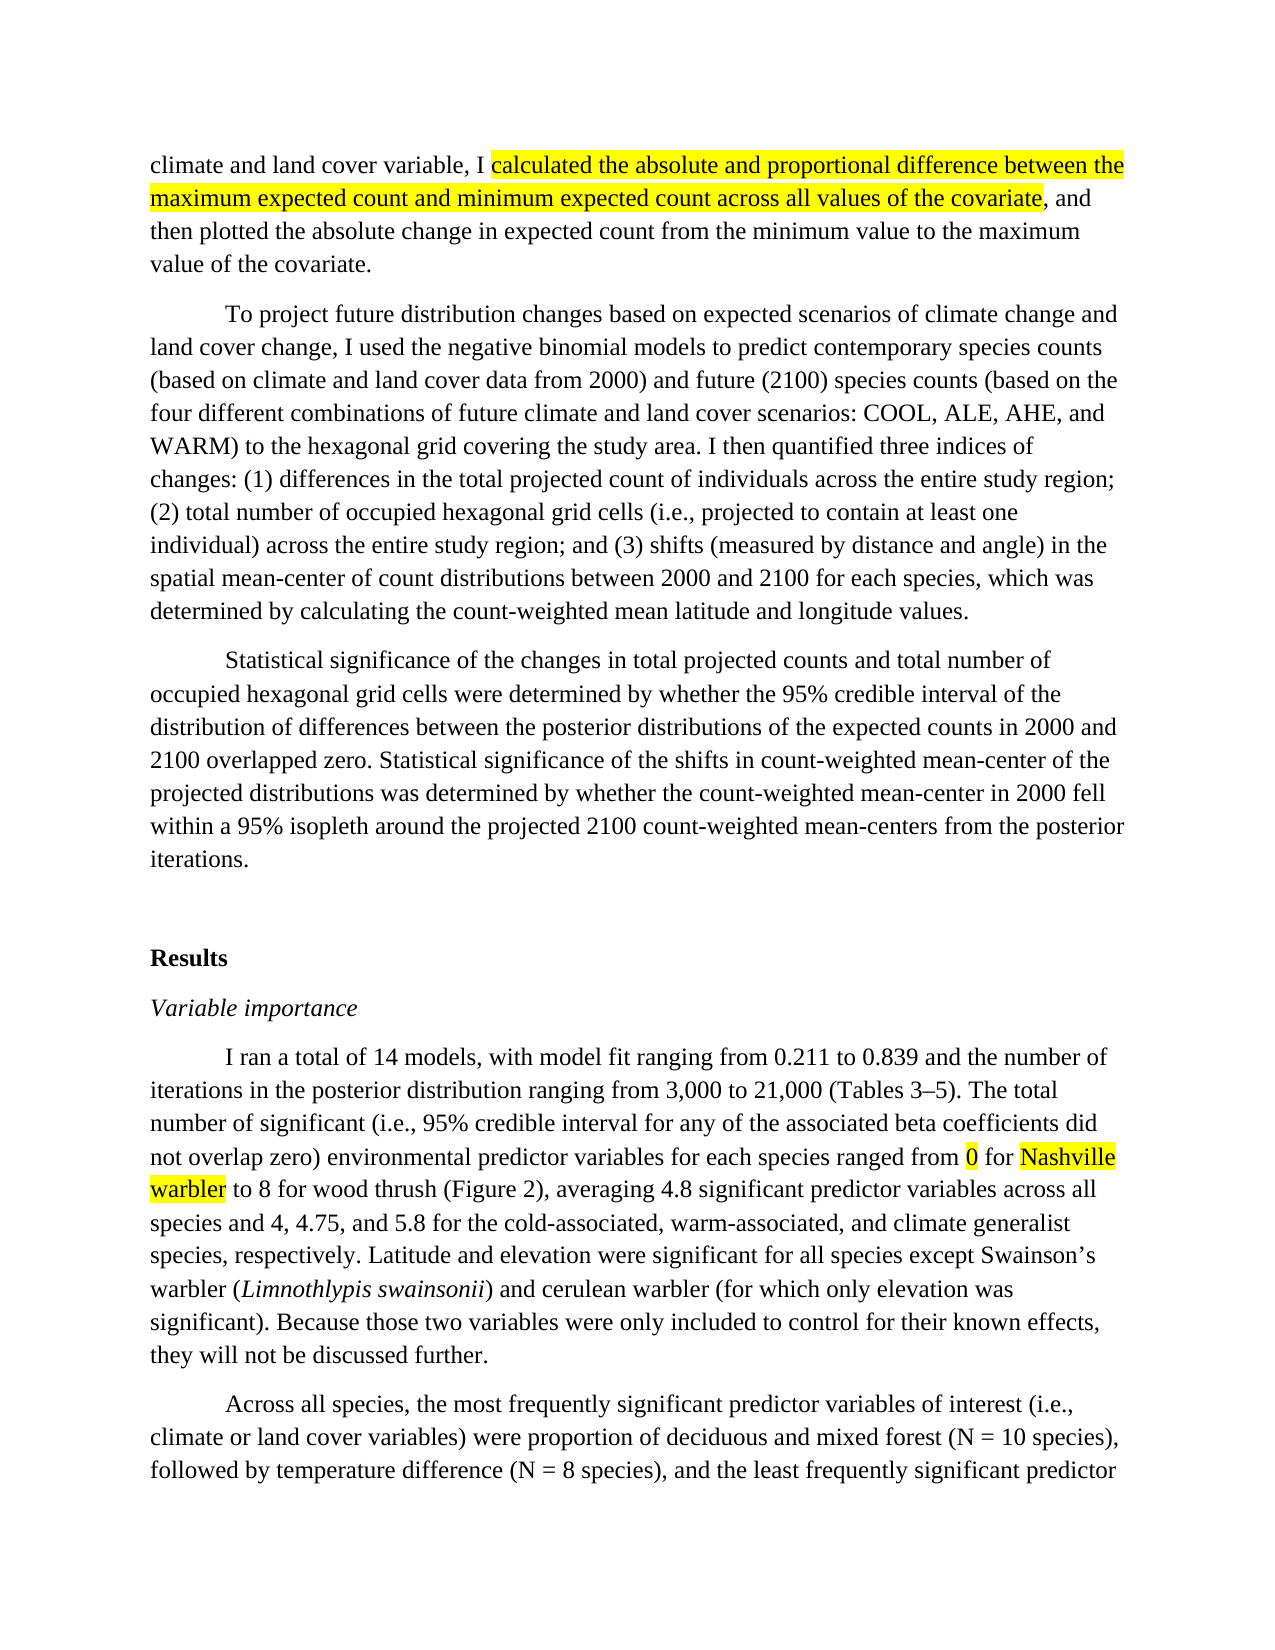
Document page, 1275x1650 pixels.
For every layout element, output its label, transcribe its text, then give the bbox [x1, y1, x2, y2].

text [150, 1389, 1125, 1484]
text Variable importance [150, 993, 1125, 1022]
text I ran a total of 14 models, with model fit ranging from 0.211 to 0.839 and the number of iterations in the posterior distribution ranging from 3,000 to 21,000 (Tables 3–5). The total number of significant (i.e., 95% credible interval for any of the associated beta coefficients did not overlap zero) environmental predictor variables for each species ranged from 0 for Nashville warbler to 8 for wood thrush (Figure 2), averaging 4.8 significant predictor variables across all species and 4, 4.75, and 5.8 for the cold-associated, warm-associated, and climate generalist species, respectively. Latitude and elevation were significant for all species except Swainson’s warbler (Limnothlypis swainsonii) and cerulean warbler (for which only elevation was significant). Because those two variables were only included to control for their known effects, they will not be discussed further. [150, 1042, 1125, 1368]
text Statistical significance of the changes in total projected counts and total number of occupied hexagonal grid cells were determined by whether the 95% credible interval of the distribution of differences between the posterior distributions of the expected counts in 2000 and 2100 overlapped zero. Statistical significance of the shifts in count-weighted mean-center of the projected distributions was determined by whether the count-weighted mean-center in 2000 fell within a 95% isopleth around the projected 2100 count-weighted mean-centers from the posterior iterations. [150, 646, 1125, 872]
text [150, 150, 1125, 278]
text To project future distribution changes based on expected scenarios of climate change and land cover change, I used the negative binomial models to predict contemporary species counts (based on climate and land cover data from 2000) and future (2100) species counts (based on the four different combinations of future climate and land cover scenarios: COOL, ALE, AHE, and WARM) to the hexagonal grid covering the study area. I then quantified three indices of changes: (1) differences in the total projected count of individuals across the entire study region; (2) total number of occupied hexagonal grid cells (i.e., projected to contain at least one individual) across the entire study region; and (3) shifts (measured by distance and angle) in the spatial mean-center of count distributions between 2000 and 2100 for each species, which was determined by calculating the count-weighted mean latitude and longitude values. [150, 299, 1125, 625]
text Results [150, 943, 1125, 972]
